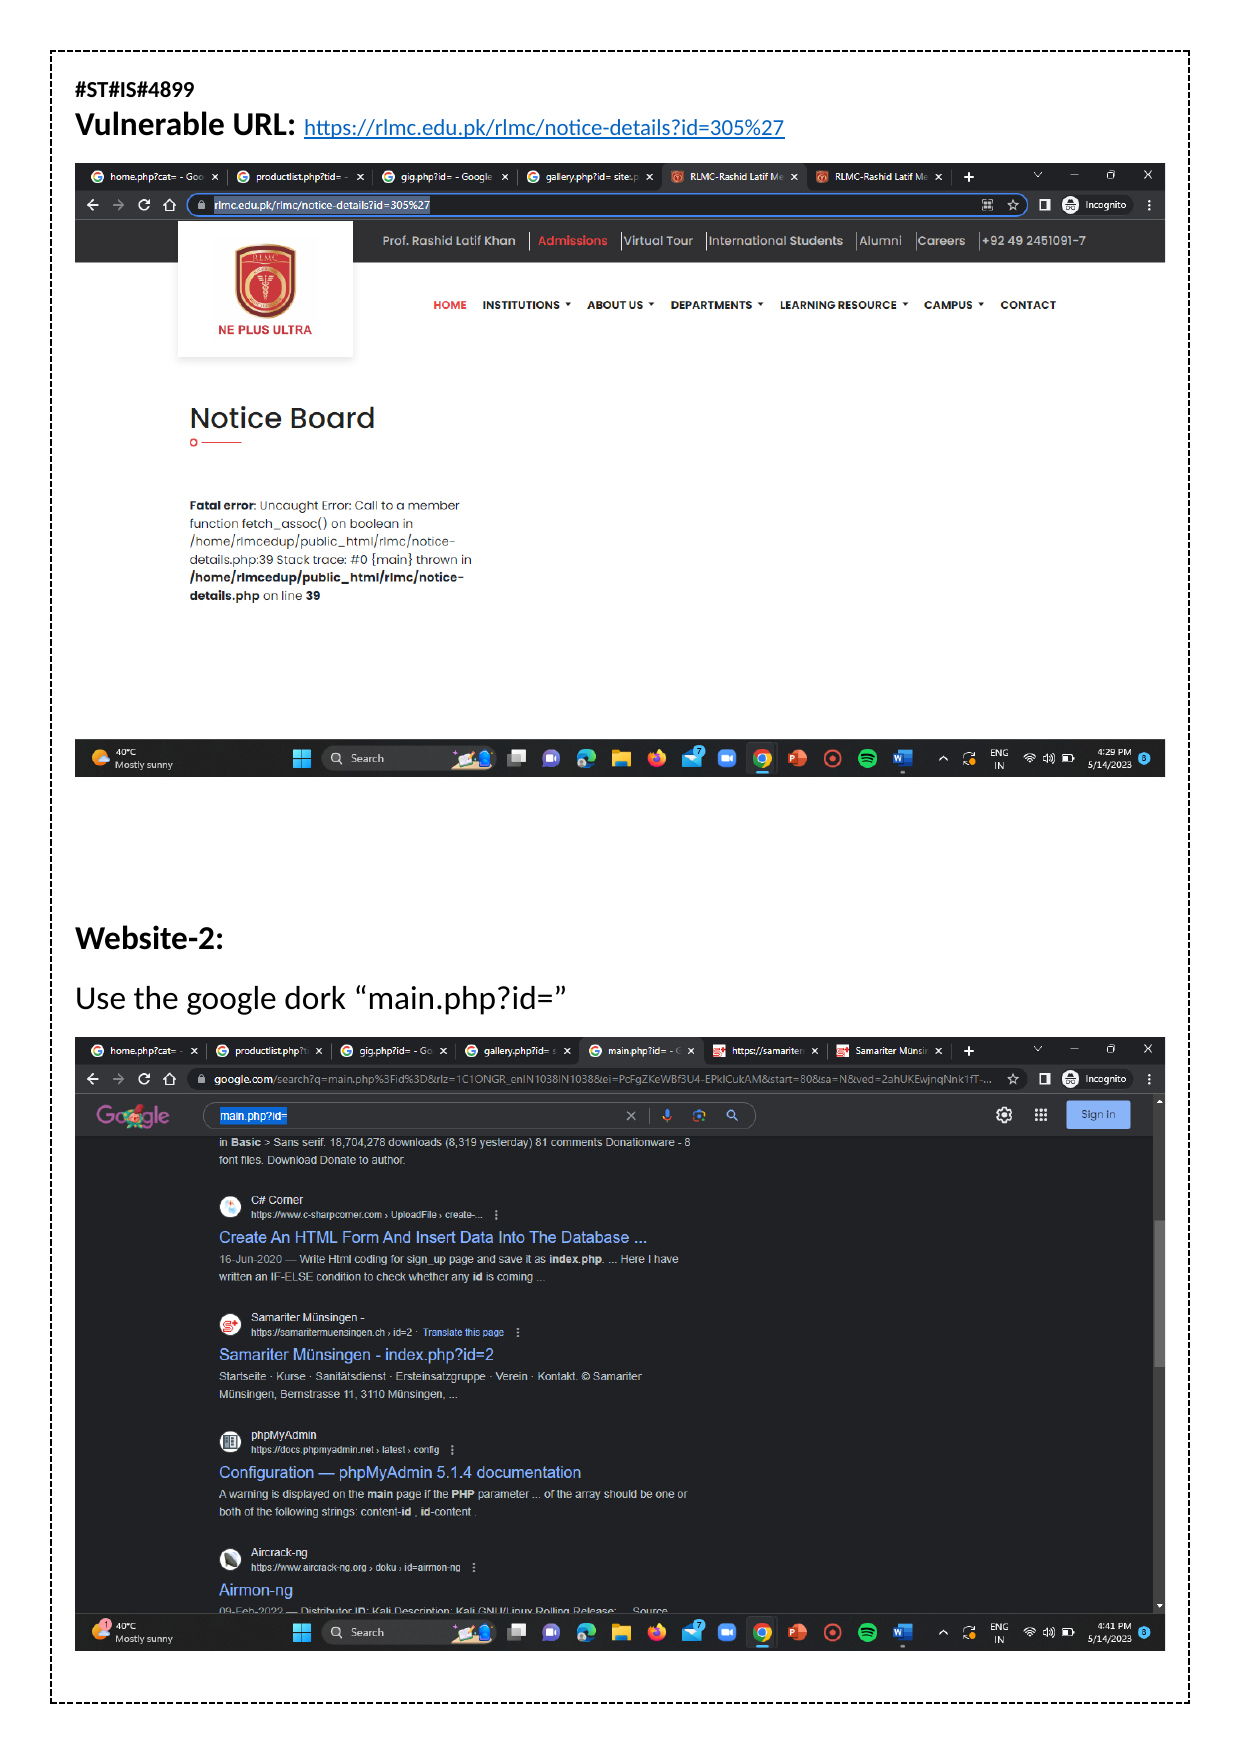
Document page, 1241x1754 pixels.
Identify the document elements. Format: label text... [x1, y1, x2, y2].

text Use the google dork “main.php?id=” [75, 977, 1165, 1018]
picture [75, 1037, 1166, 1651]
text Website-2: [75, 917, 1165, 957]
text Vulnerable URL: https://rlmc.edu.pk/rlmc/notice-details?id=305%27 [75, 103, 1165, 144]
picture [75, 163, 1166, 777]
